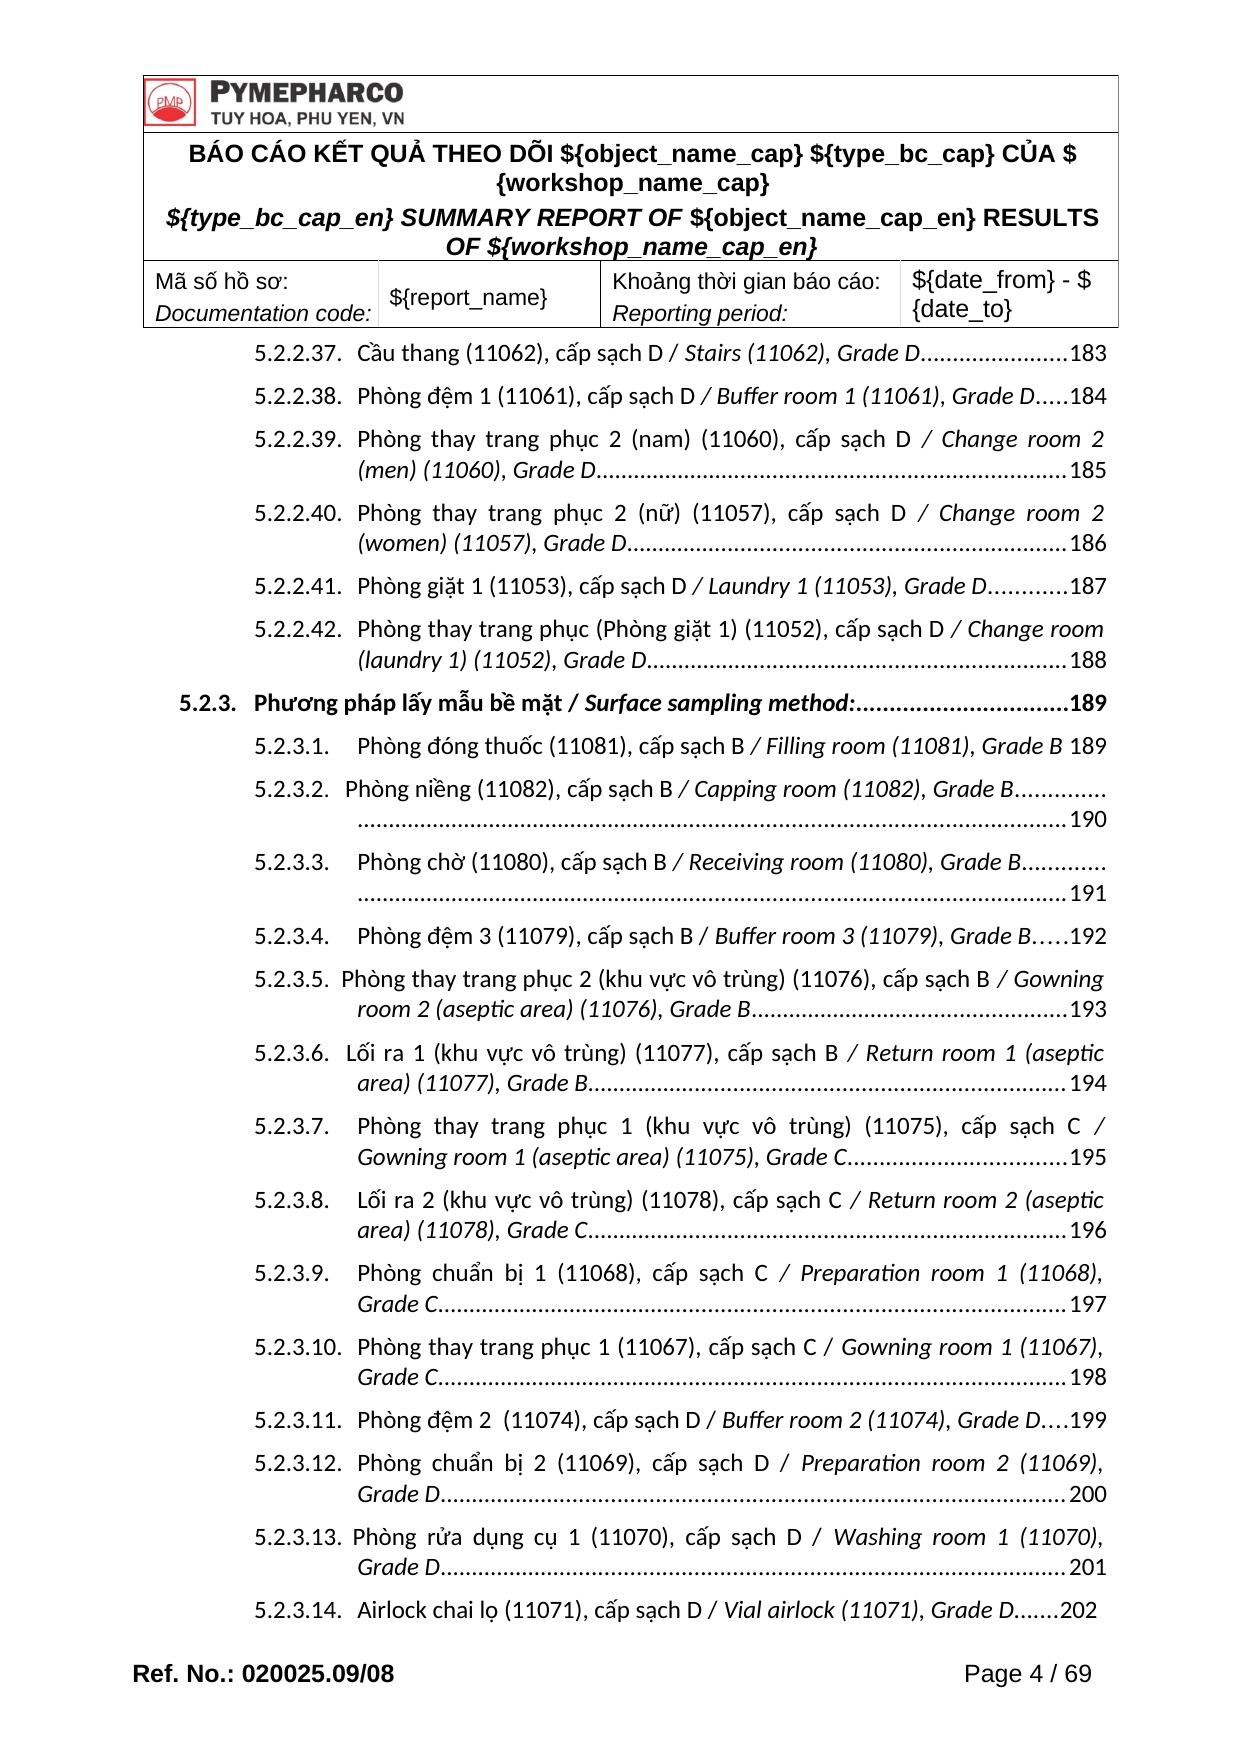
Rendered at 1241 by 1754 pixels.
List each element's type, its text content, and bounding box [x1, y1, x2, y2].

text 5.2.2.40. Phòng thay trang phục 2 (nữ) (11057), cấp sạch D / Change room 2 (women) (11057), Grade D 186 [254, 497, 1107, 558]
text 5.2.3.2. Phòng niềng (11082), cấp sạch B / Capping room (11082), Grade B 190 [254, 773, 1119, 834]
text 5.2.3.9. Phòng chuẩn bị 1 (11068), cấp sạch C / Preparation room 1 (11068), Grade C 197 [254, 1257, 1107, 1318]
text 5.2.3.11. Phòng đệm 2 (11074), cấp sạch D / Buffer room 2 (11074), Grade D 199 [254, 1404, 1107, 1435]
text 5.2.3.4. Phòng đệm 3 (11079), cấp sạch B / Buffer room 3 (11079), Grade B 192 [254, 920, 1107, 951]
text 5.2.2.42. Phòng thay trang phục (Phòng giặt 1) (11052), cấp sạch D / Change room (laundry 1) (11052), Grade D 188 [254, 613, 1107, 674]
picture [144, 78, 404, 127]
text 5.2.3.12. Phòng chuẩn bị 2 (11069), cấp sạch D / Preparation room 2 (11069), Grade D 200 [254, 1447, 1107, 1508]
text 5.2.3.3. Phòng chờ (11080), cấp sạch B / Receiving room (11080), Grade B 191 [254, 847, 1119, 908]
text 5.2.2.39. Phòng thay trang phục 2 (nam) (11060), cấp sạch D / Change room 2 (men) (11060), Grade D 185 [254, 423, 1107, 484]
text 5.2.3. Phương pháp lấy mẫu bề mặt / Surface sampling method: 189 [179, 687, 1119, 717]
text 5.2.3.14. Airlock chai lọ (11071), cấp sạch D / Vial airlock (11071), Grade D 202 [254, 1594, 1107, 1625]
text 5.2.3.8. Lối ra 2 (khu vực vô trùng) (11078), cấp sạch C / Return room 2 (aseptic area) (11078), Grade C 196 [254, 1184, 1107, 1245]
text 5.2.3.6. Lối ra 1 (khu vực vô trùng) (11077), cấp sạch B / Return room 1 (aseptic area) (11077), Grade B 194 [254, 1037, 1107, 1098]
text 5.2.3.10. Phòng thay trang phục 1 (11067), cấp sạch C / Gowning room 1 (11067), Grade C 198 [254, 1331, 1107, 1392]
text 5.2.2.37. Cầu thang (11062), cấp sạch D / Stairs (11062), Grade D 183 [254, 337, 1119, 368]
text 5.2.2.38. Phòng đệm 1 (11061), cấp sạch D / Buffer room 1 (11061), Grade D 184 [254, 380, 1107, 411]
text 5.2.3.13. Phòng rửa dụng cụ 1 (11070), cấp sạch D / Washing room 1 (11070), Grade D 201 [254, 1521, 1107, 1582]
text 5.2.2.41. Phòng giặt 1 (11053), cấp sạch D / Laundry 1 (11053), Grade D 187 [254, 570, 1119, 601]
text 5.2.3.7. Phòng thay trang phục 1 (khu vực vô trùng) (11075), cấp sạch C / Gowning room 1 (aseptic area) (11075), Grade C 195 [254, 1110, 1107, 1171]
text 5.2.3.5. Phòng thay trang phục 2 (khu vực vô trùng) (11076), cấp sạch B / Gowning room 2 (aseptic area) (11076), Grade B 193 [254, 963, 1107, 1024]
text 5.2.3.1. Phòng đóng thuốc (11081), cấp sạch B / Filling room (11081), Grade B 189 [254, 730, 1107, 761]
